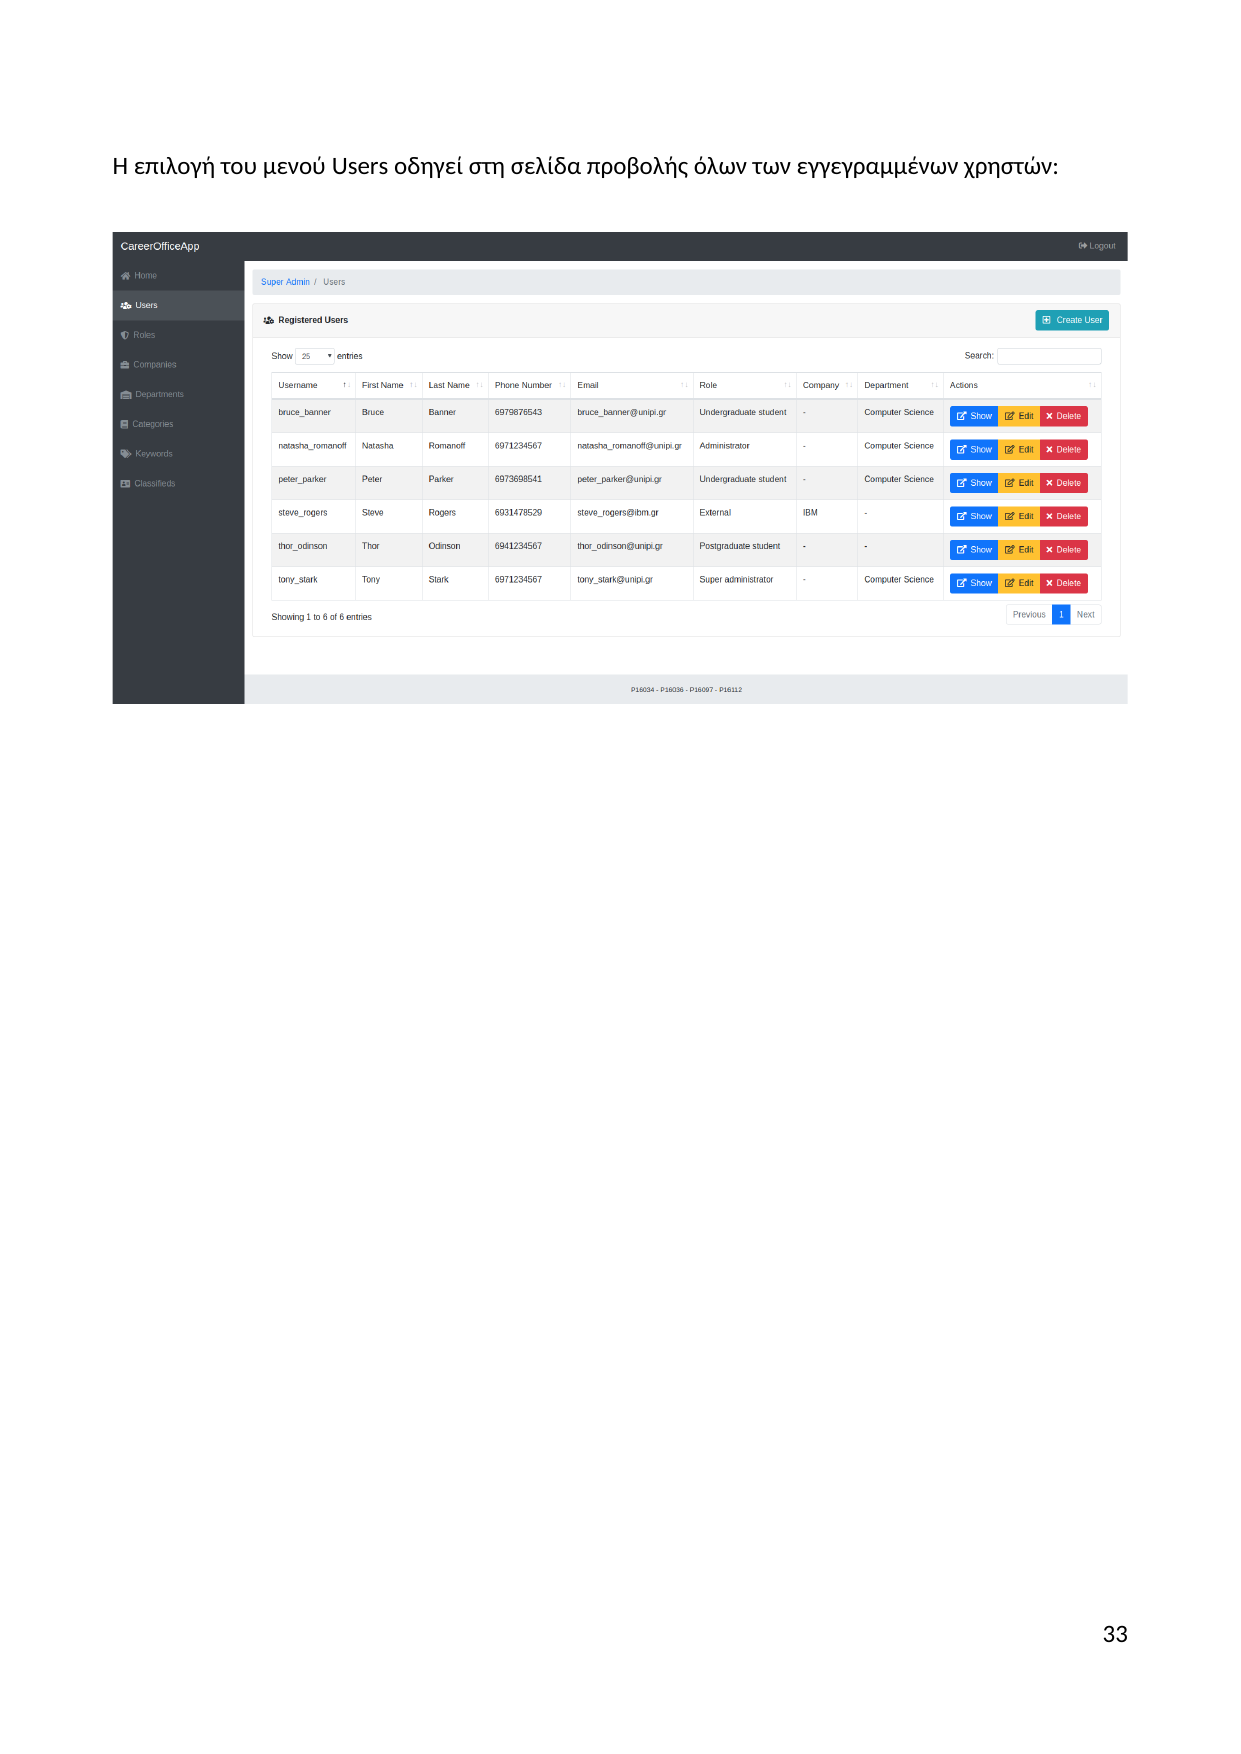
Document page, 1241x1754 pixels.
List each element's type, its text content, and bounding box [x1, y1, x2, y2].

picture [112, 232, 1128, 704]
text Η επιλογή του μενού Users οδηγεί στη σελίδα προβολής όλων των εγγεγραμμένων χρηστών: [112, 150, 1128, 181]
